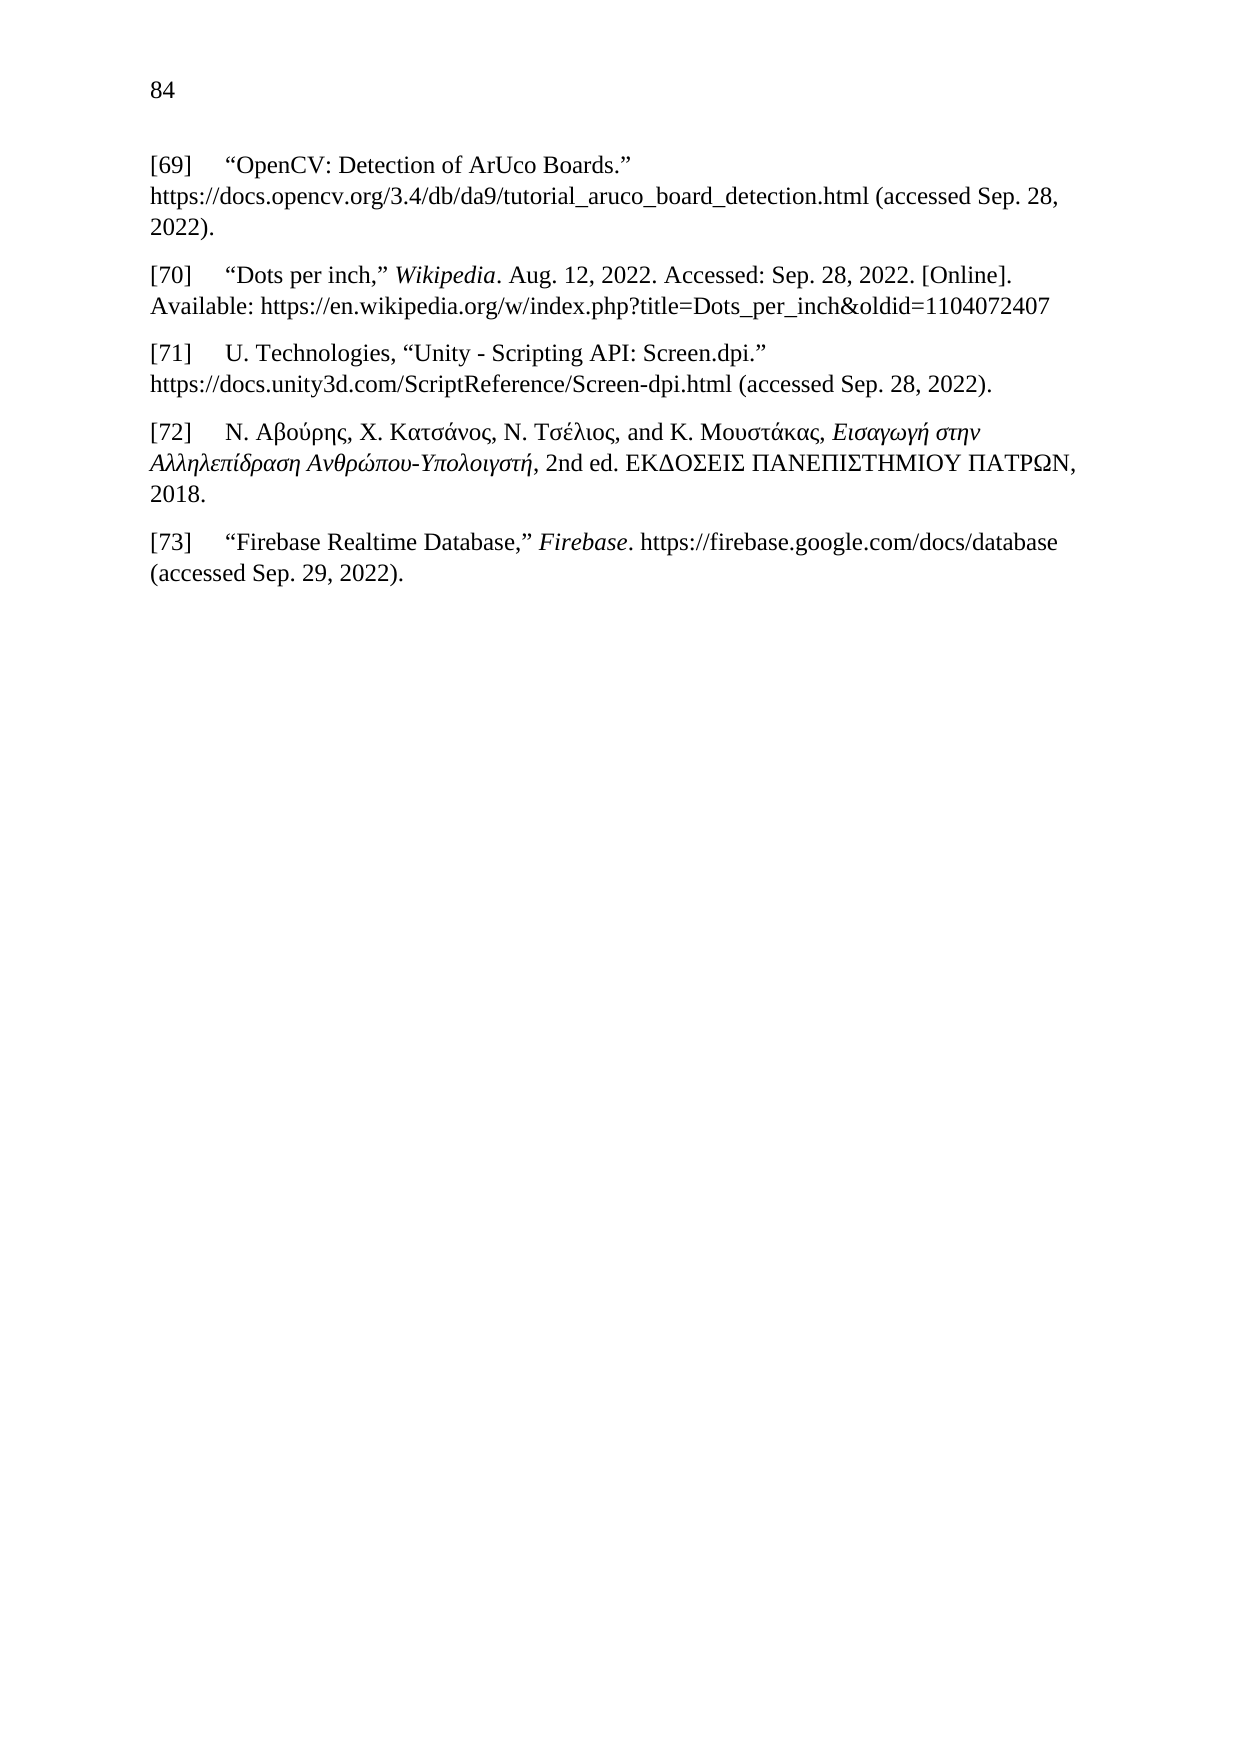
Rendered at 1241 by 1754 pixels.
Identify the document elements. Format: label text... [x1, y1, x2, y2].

text [71] U. Technologies, “Unity - Scripting API: Screen.dpi.” https://docs.unity3d.com/ScriptReference/Screen-dpi.html (accessed Sep. 28, 2022). [150, 338, 1090, 398]
text [72] Ν. Αβούρης, Χ. Κατσάνος, Ν. Τσέλιος, and Κ. Μουστάκας, Εισαγωγή στην Αλληλεπίδραση Ανθρώπου-Υπολοιγστή, 2nd ed. ΕΚΔΟΣΕΙΣ ΠΑΝΕΠΙΣΤΗΜΙΟΥ ΠΑΤΡΩΝ, 2018. [150, 417, 1090, 508]
text [70] “Dots per inch,” Wikipedia. Aug. 12, 2022. Accessed: Sep. 28, 2022. [Online]. Available: https://en.wikipedia.org/w/index.php?title=Dots_per_inch&oldid=1104072407 [150, 260, 1090, 319]
text [73] “Firebase Realtime Database,” Firebase. https://firebase.google.com/docs/database (accessed Sep. 29, 2022). [150, 527, 1090, 587]
text [69] “OpenCV: Detection of ArUco Boards.” https://docs.opencv.org/3.4/db/da9/tutorial_aruco_board_detection.html (accessed Sep. 28, 2022). [150, 150, 1090, 241]
